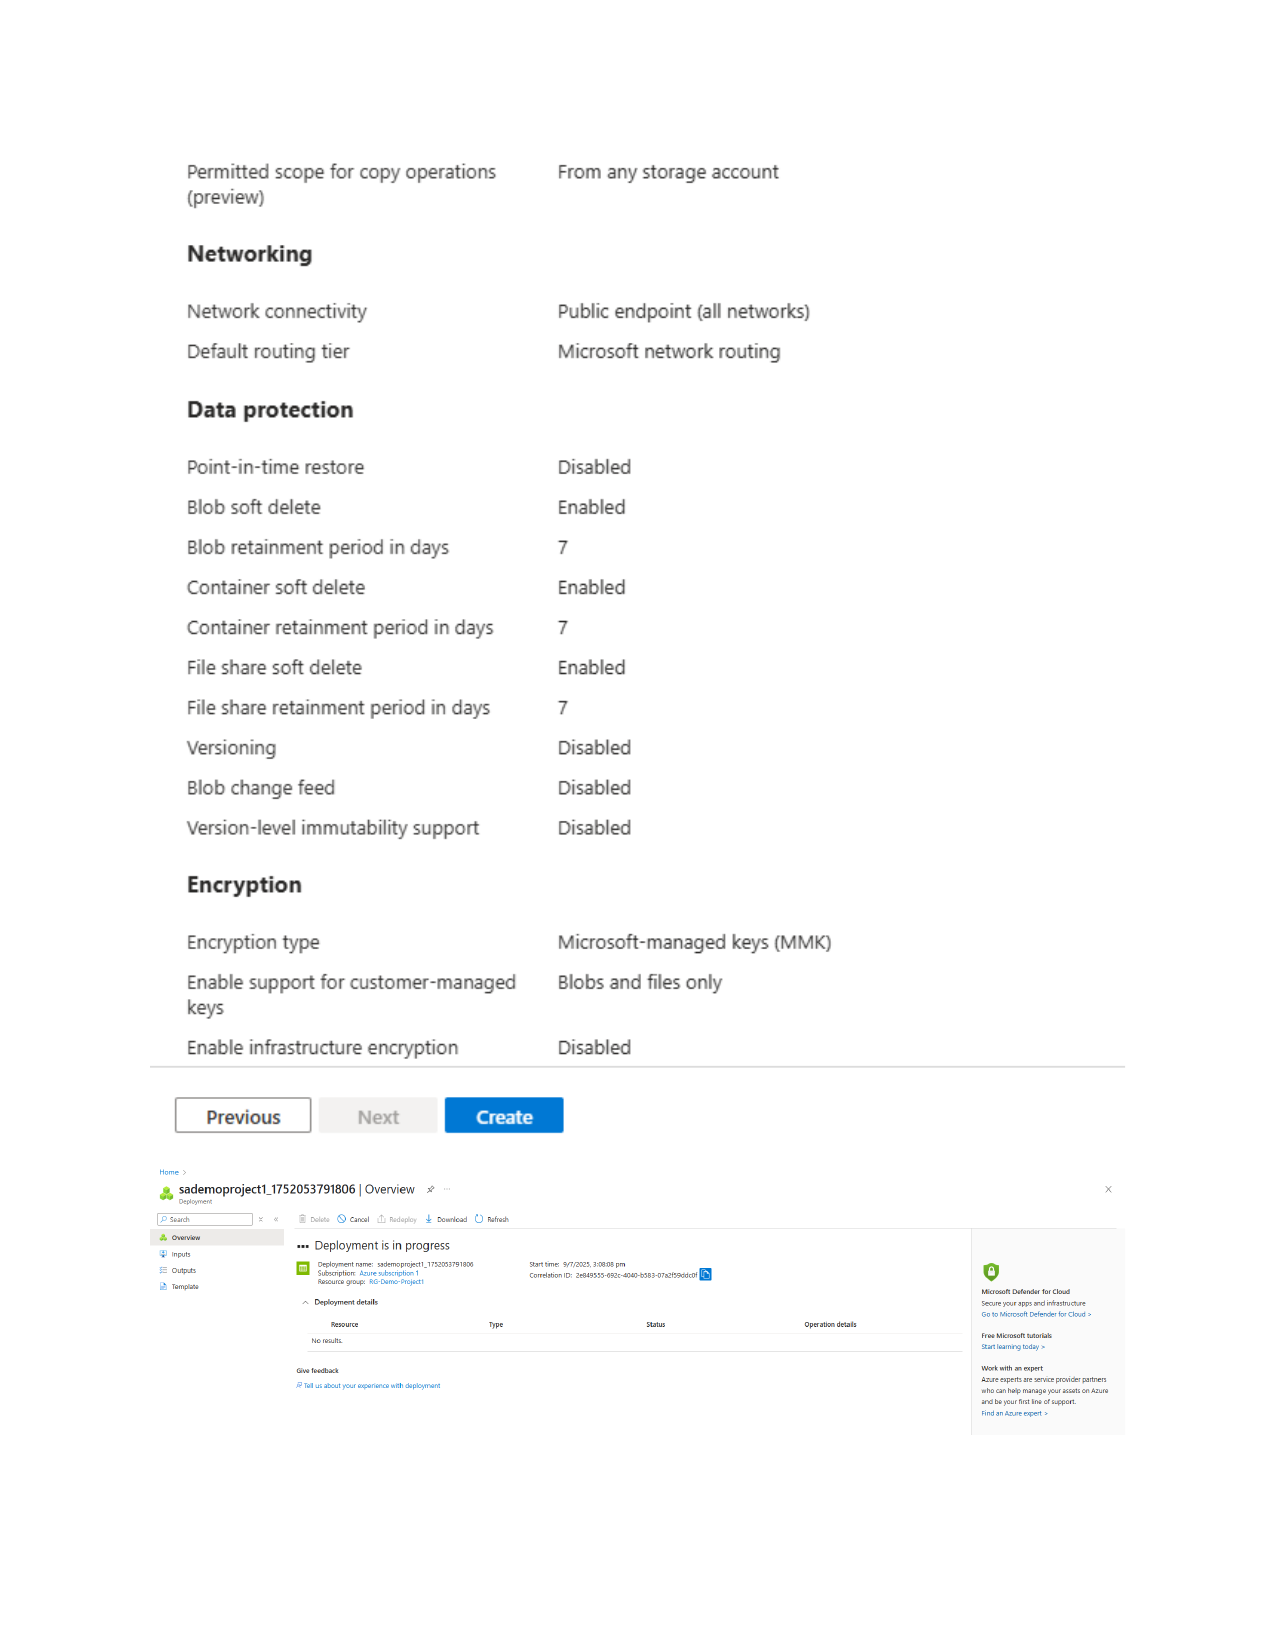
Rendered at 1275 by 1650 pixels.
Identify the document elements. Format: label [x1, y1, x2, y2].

picture [150, 1163, 1125, 1435]
picture [150, 150, 1125, 1145]
